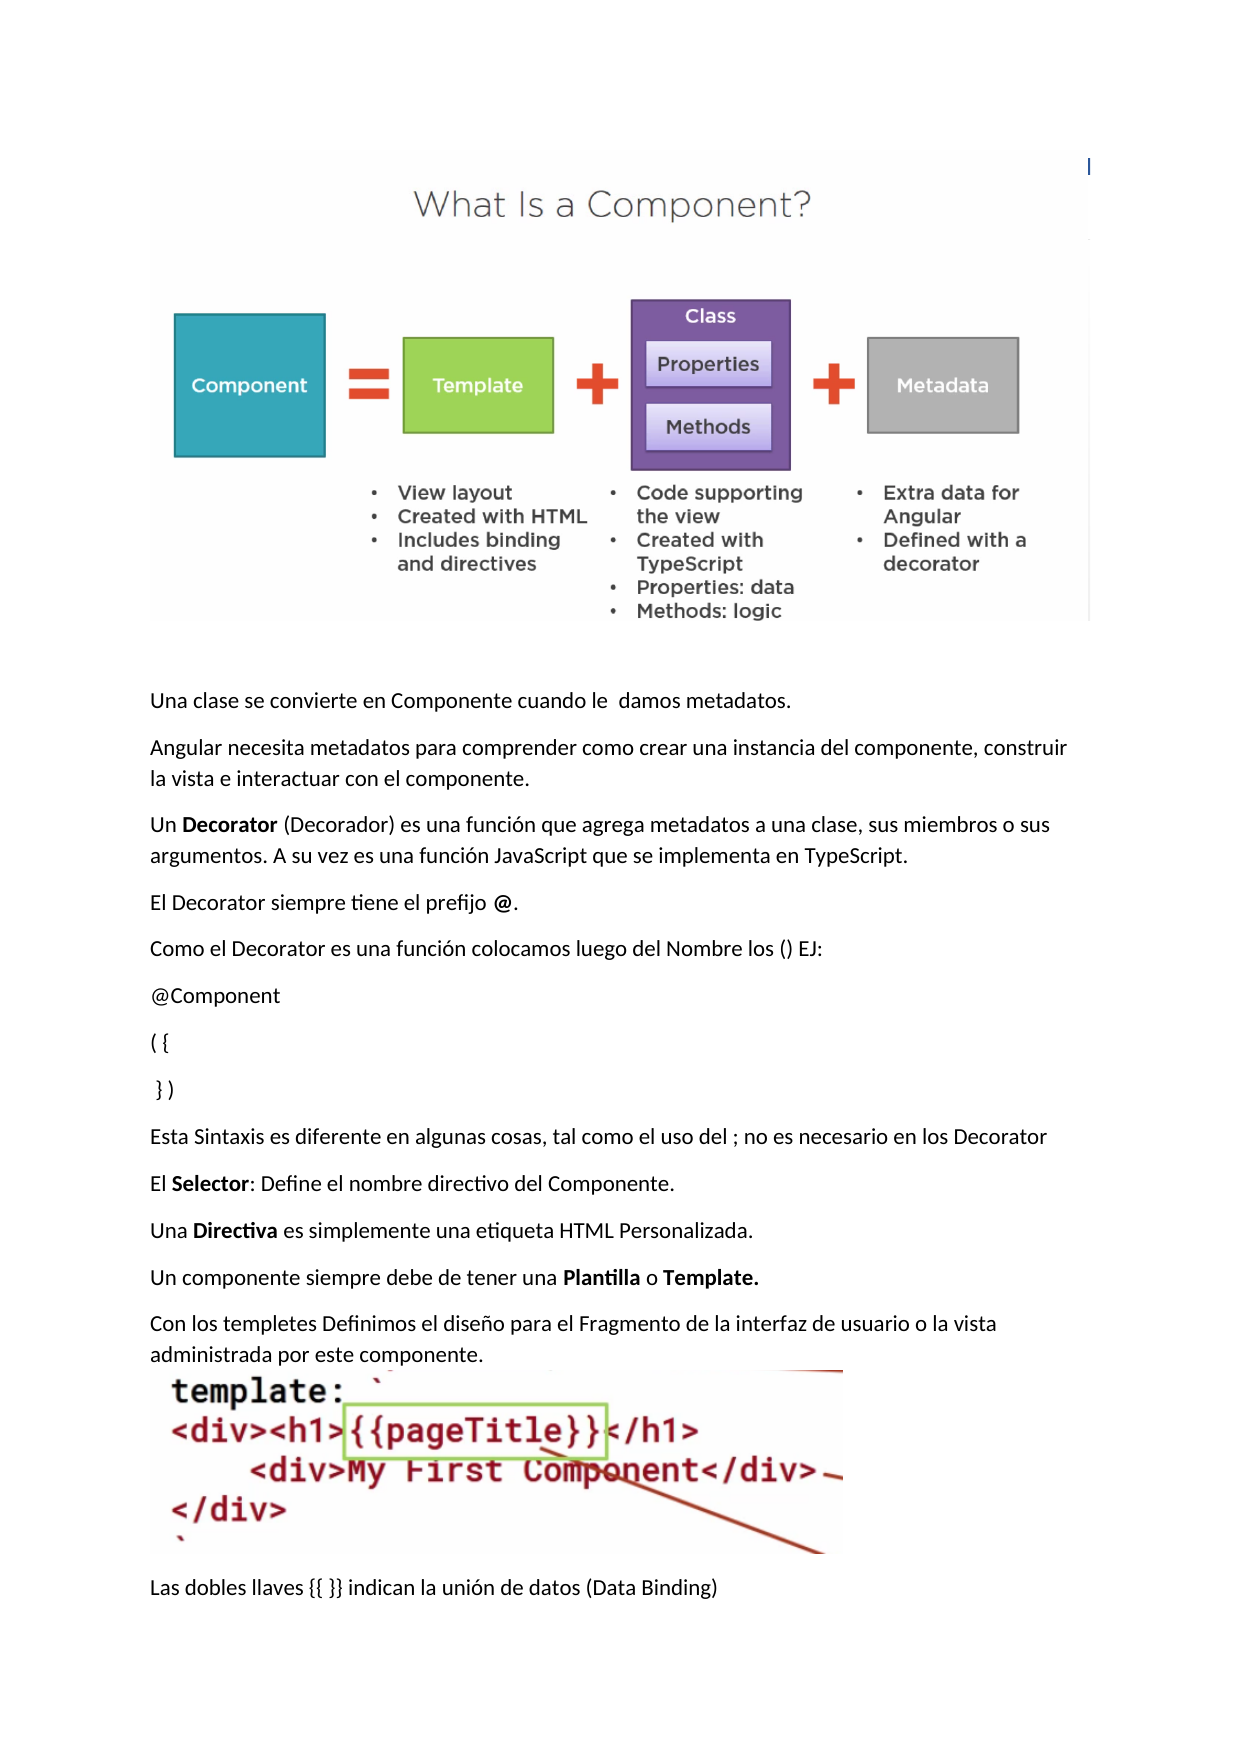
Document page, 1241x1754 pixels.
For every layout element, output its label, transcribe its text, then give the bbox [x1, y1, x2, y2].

picture [150, 150, 1091, 621]
text ( { [150, 1028, 1090, 1056]
text } ) [150, 1075, 1090, 1103]
text @Component [150, 981, 1090, 1009]
text Las dobles llaves {{ }} indican la unión de datos (Data Binding) [150, 1573, 1090, 1601]
text Angular necesita metadatos para comprender como crear una instancia del componente, construir la vista e interactuar con el componente. [150, 733, 1090, 792]
text Una clase se convierte en Componente cuando le damos metadatos. [150, 687, 1090, 714]
text El Decorator siempre tiene el prefijo @. [150, 888, 1090, 916]
text Una Directiva es simplemente una etiqueta HTML Personalizada. [150, 1216, 1090, 1244]
text Un componente siempre debe de tener una Plantilla o Template. [150, 1263, 1090, 1291]
text El Selector: Define el nombre directivo del Componente. [150, 1169, 1090, 1197]
text Esta Sintaxis es diferente en algunas cosas, tal como el uso del ; no es necesario en los Decorator [150, 1122, 1090, 1150]
text Como el Decorator es una función colocamos luego del Nombre los () EJ: [150, 934, 1090, 962]
text Un Decorator (Decorador) es una función que agrega metadatos a una clase, sus miembros o sus argumentos. A su vez es una función JavaScript que se implementa en TypeScript. [150, 811, 1090, 869]
picture [150, 1370, 843, 1554]
